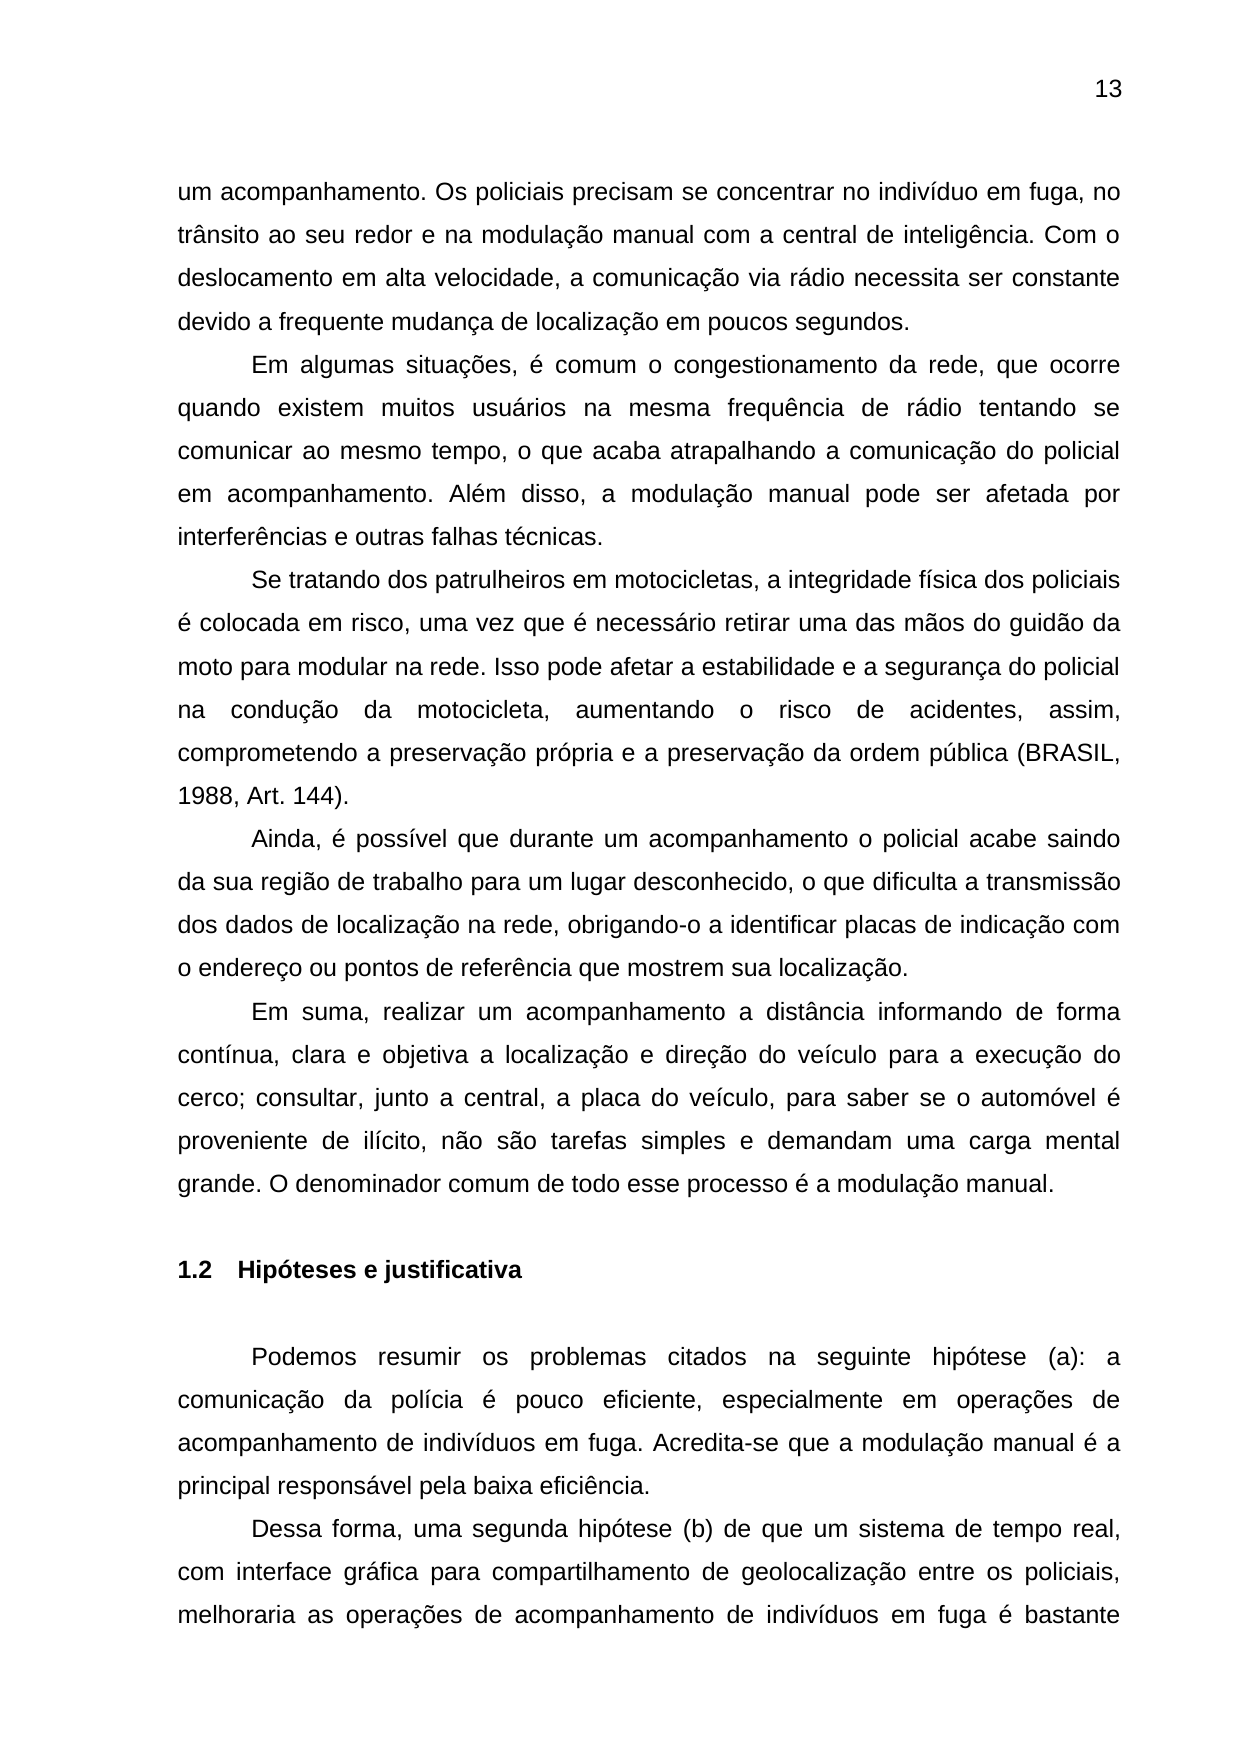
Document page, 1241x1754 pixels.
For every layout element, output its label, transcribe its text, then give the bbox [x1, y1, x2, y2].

text Em algumas situações, é comum o congestionamento da rede, que ocorre quando existem muitos usuários na mesma frequência de rádio tentando se comunicar ao mesmo tempo, o que acaba atrapalhando a comunicação do policial em acompanhamento. Além disso, a modulação manual pode ser afetada por interferências e outras falhas técnicas. [177, 350, 1122, 551]
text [177, 177, 1122, 335]
subtitle Hipóteses e justificativa [177, 1255, 1122, 1284]
text Em suma, realizar um acompanhamento a distância informando de forma contínua, clara e objetiva a localização e direção do veículo para a execução do cerco; consultar, junto a central, a placa do veículo, para saber se o automóvel é proveniente de ilícito, não são tarefas simples e demandam uma carga mental grande. O denominador comum de todo esse processo é a modulação manual. [177, 997, 1122, 1198]
text Se tratando dos patrulheiros em motocicletas, a integridade física dos policiais é colocada em risco, uma vez que é necessário retirar uma das mãos do guidão da moto para modular na rede. Isso pode afetar a estabilidade e a segurança do policial na condução da motocicleta, aumentando o risco de acidentes, assim, comprometendo a preservação própria e a preservação da ordem pública (BRASIL, 1988, Art. 144). [177, 565, 1122, 810]
text Ainda, é possível que durante um acompanhamento o policial acabe saindo da sua região de trabalho para um lugar desconhecido, o que dificulta a transmissão dos dados de localização na rede, obrigando-o a identificar placas de indicação com o endereço ou pontos de referência que mostrem sua localização. [177, 824, 1122, 982]
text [177, 1514, 1122, 1629]
text Podemos resumir os problemas citados na seguinte hipótese (a): a comunicação da polícia é pouco eficiente, especialmente em operações de acompanhamento de indivíduos em fuga. Acredita-se que a modulação manual é a principal responsável pela baixa eficiência. [177, 1342, 1122, 1500]
